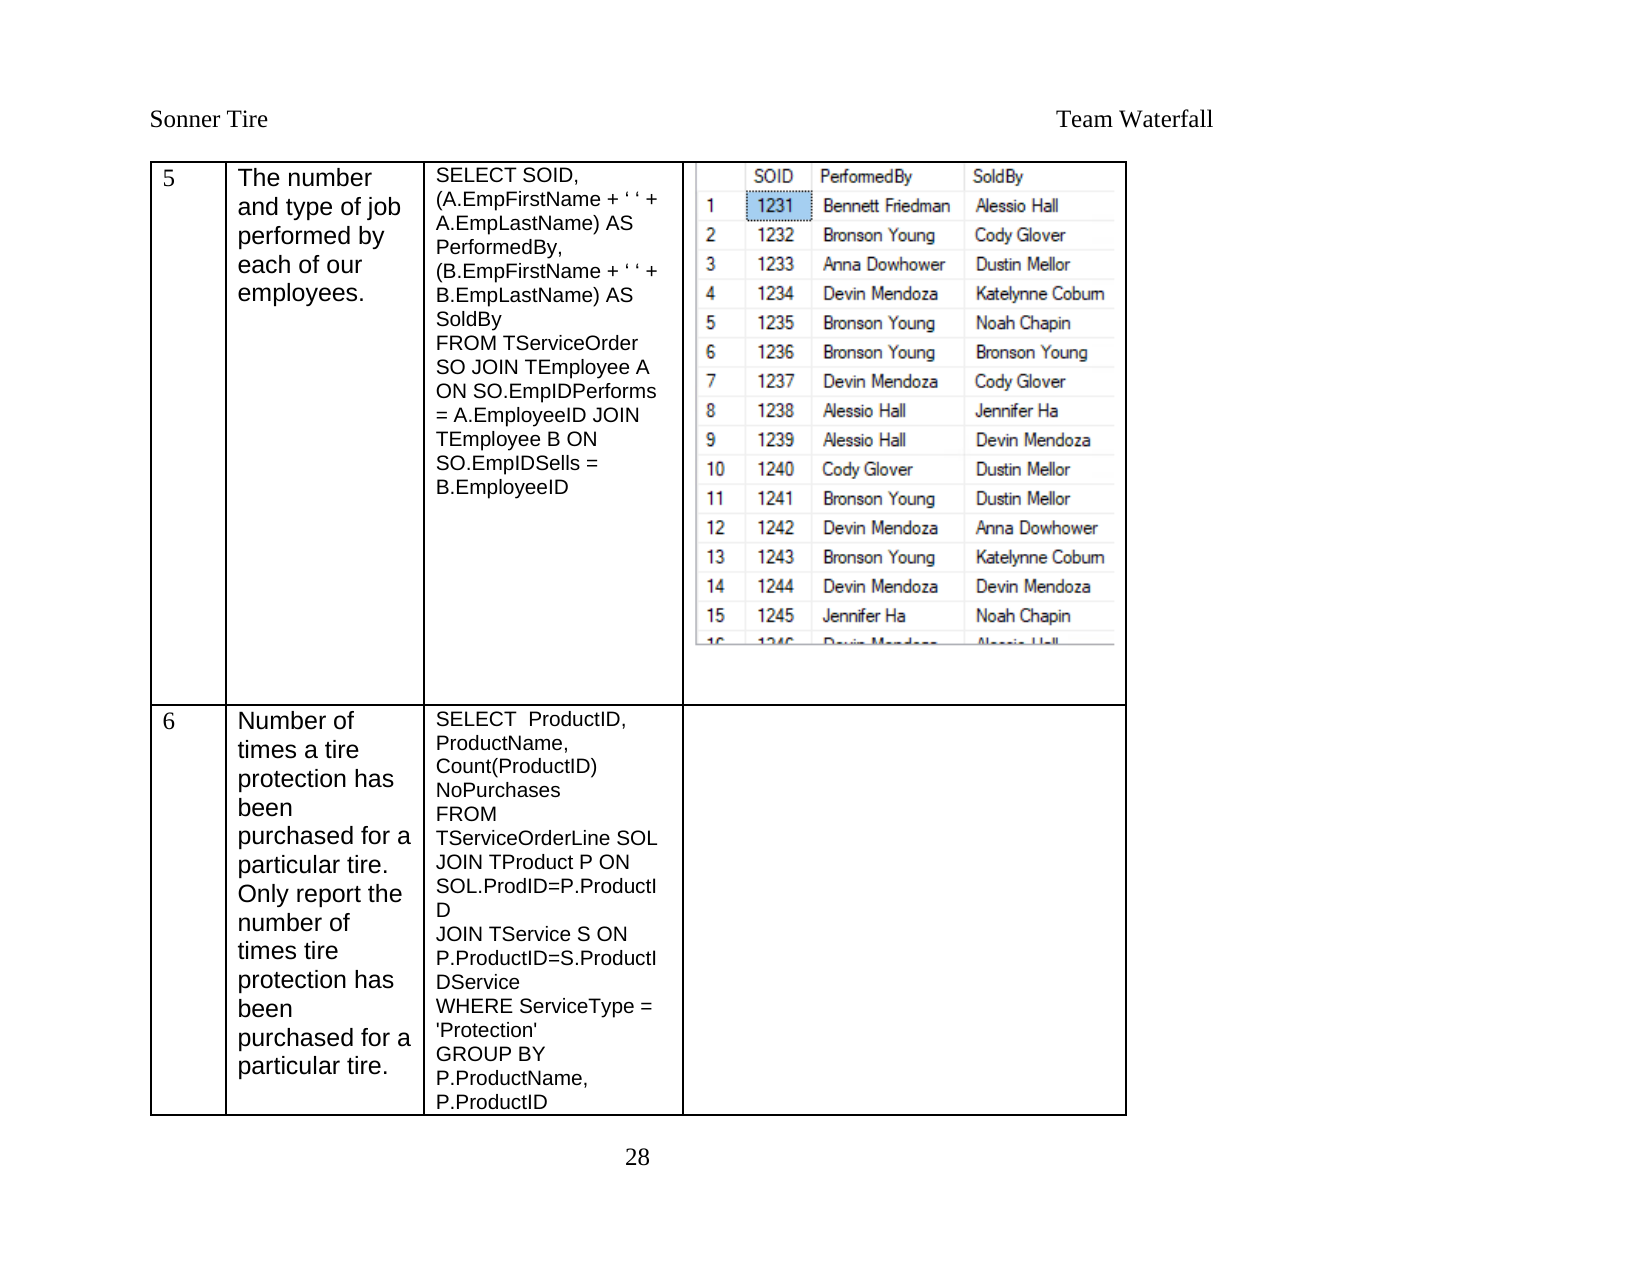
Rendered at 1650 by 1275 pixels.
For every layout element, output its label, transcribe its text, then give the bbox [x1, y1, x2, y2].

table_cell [425, 706, 682, 1114]
table_cell SELECT SOID, (A.EmpFirstName + ‘ ‘ + A.EmpLastName) AS PerformedBy, (B.EmpFirstName + ‘ ‘ + B.EmpLastName) AS SoldBy FROM TServiceOrder SO JOIN TEmployee A ON SO.EmpIDPerforms = A.EmployeeID JOIN TEmployee B ON SO.EmpIDSells = B.EmployeeID [425, 163, 682, 704]
table_cell The number and type of job performed by each of our employees. [227, 163, 423, 704]
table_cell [227, 706, 423, 1114]
table_cell [684, 706, 1125, 1114]
table_cell 5 [152, 163, 225, 704]
table_cell [684, 163, 1125, 704]
picture [694, 163, 1115, 647]
table_cell 6 [152, 706, 225, 1114]
